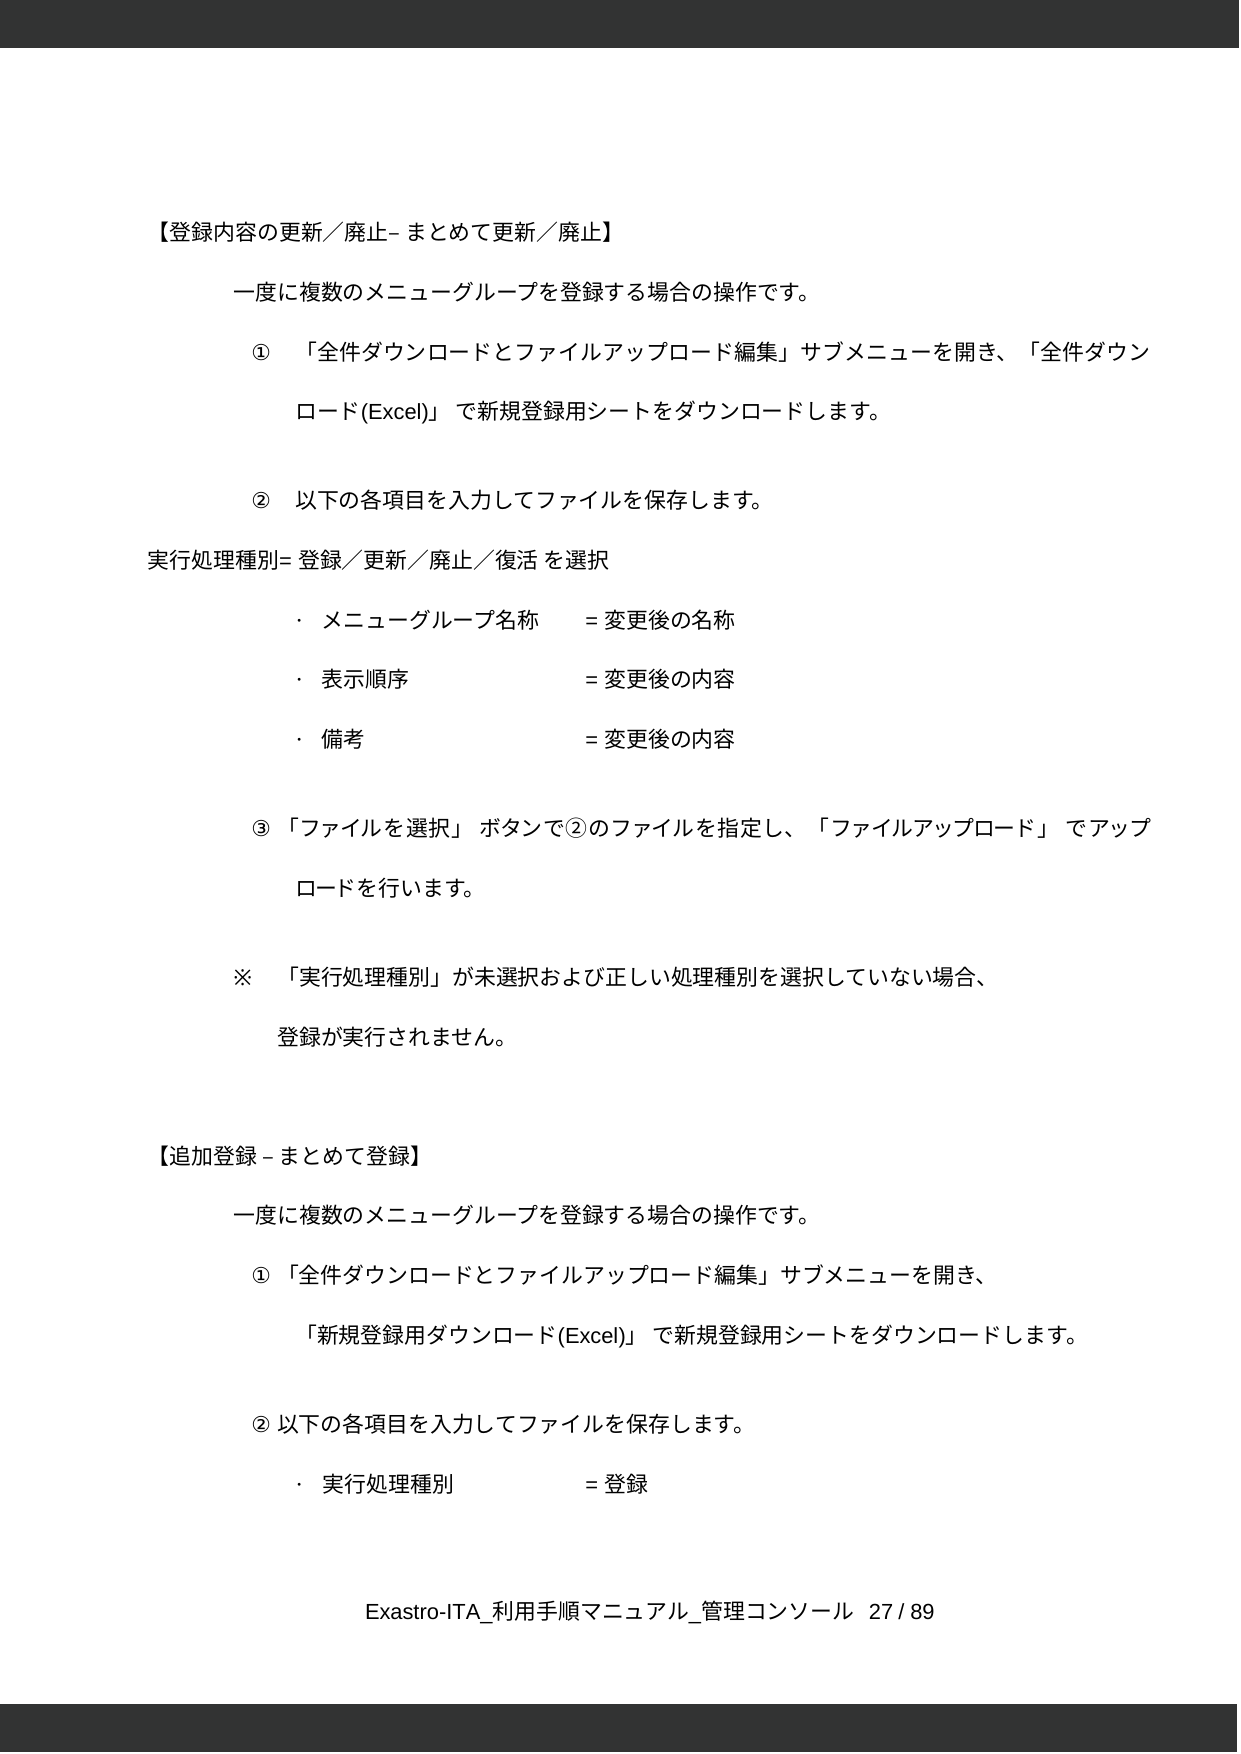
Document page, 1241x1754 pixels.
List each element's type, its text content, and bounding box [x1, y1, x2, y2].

list 実行処理種別 = 登録 [295, 1453, 1152, 1512]
subtitle 「ファイルを選択」 ボタンで②のファイルを指定し、「ファイルアップロード」 でアップロードを行います。 [251, 797, 1152, 916]
list メニューグループ名称 = 変更後の名称 [295, 589, 1152, 648]
list 備考 = 変更後の内容 [295, 708, 1152, 767]
text 【追加登録 – まとめて登録】 [148, 1125, 1152, 1184]
subtitle 「全件ダウンロードとファイルアップロード編集」サブメニューを開き、 「新規登録用ダウンロード(Excel)」 で新規登録用シートをダウンロードします。 [251, 1244, 1152, 1363]
text 【登録内容の更新／廃止– まとめて更新／廃止】 [148, 201, 1152, 261]
subtitle 以下の各項目を入力してファイルを保存します。 [251, 469, 1152, 529]
list 「実行処理種別」が未選択および正しい処理種別を選択していない場合、 [233, 946, 1152, 1006]
picture [0, 1704, 1237, 1752]
list 表示順序 = 変更後の内容 [295, 648, 1152, 708]
subtitle 以下の各項目を入力してファイルを保存します。 [251, 1393, 1152, 1453]
list 一度に複数のメニューグループを登録する場合の操作です。 [233, 1184, 1152, 1244]
picture [0, 0, 1239, 48]
list 登録が実行されません。 [277, 1006, 1152, 1065]
subtitle 「全件ダウンロードとファイルアップロード編集」サブメニューを開き、「全件ダウンロード(Excel)」 で新規登録用シートをダウンロードします。 [251, 321, 1152, 440]
list 一度に複数のメニューグループを登録する場合の操作です。 [233, 261, 1152, 321]
text 実行処理種別= 登録／更新／廃止／復活 を選択 [148, 529, 1152, 589]
